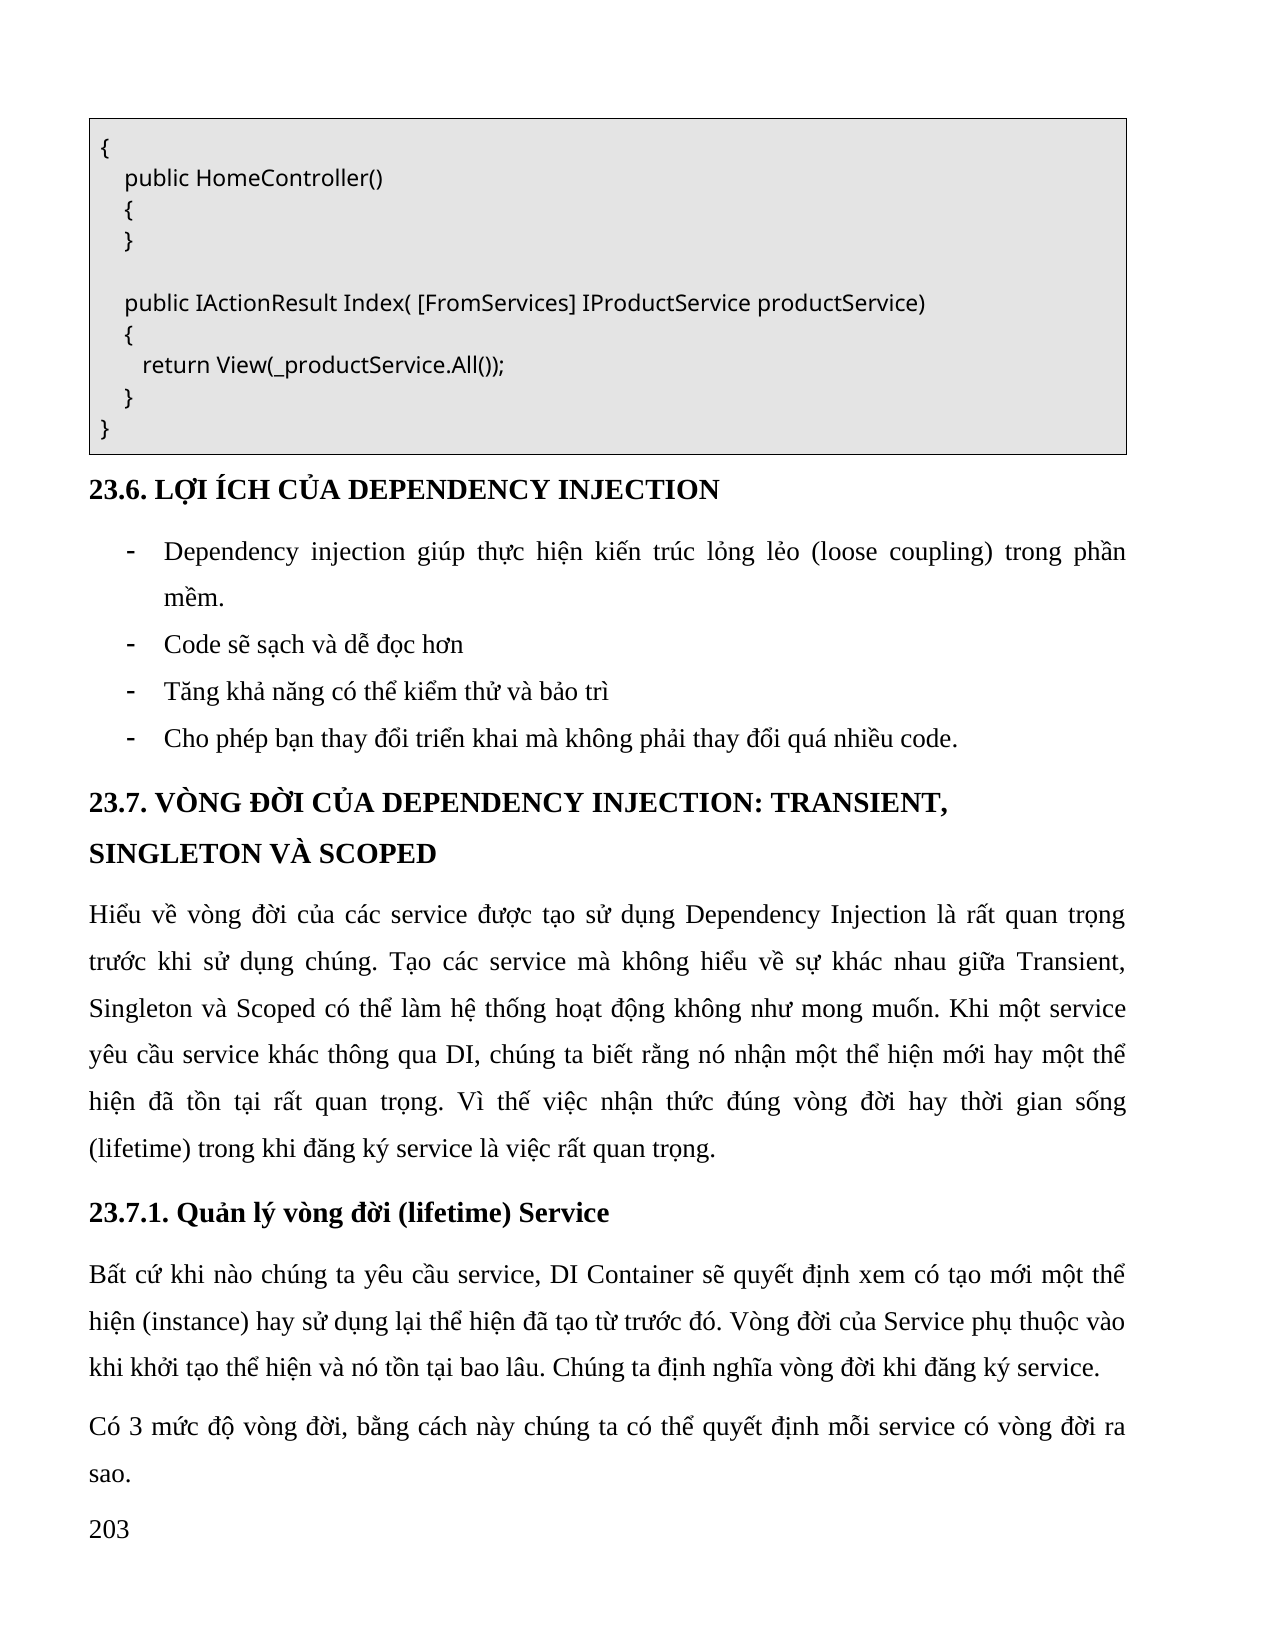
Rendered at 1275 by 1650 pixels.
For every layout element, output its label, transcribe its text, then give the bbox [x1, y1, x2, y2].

subtitle 23.7. Vòng đời của Dependency Injection: Transient, Singleton và Scoped [89, 785, 1127, 869]
text Hiểu về vòng đời của các service được tạo sử dụng Dependency Injection là rất quan trọng trước khi sử dụng chúng. Tạo các service mà không hiểu về sự khác nhau giữa Transient, Singleton và Scoped có thể làm hệ thống hoạt động không như mong muốn. Khi một service yêu cầu service khác thông qua DI, chúng ta biết rằng nó nhận một thể hiện mới hay một thể hiện đã tồn tại rất quan trọng. Vì thế việc nhận thức đúng vòng đời hay thời gian sống (lifetime) trong khi đăng ký service là việc rất quan trọng. [89, 898, 1127, 1163]
subtitle 23.7.1. Quản lý vòng đời (lifetime) Service [89, 1195, 1127, 1229]
subtitle 23.6. Lợi ích của Dependency Injection [89, 472, 1127, 505]
text Bất cứ khi nào chúng ta yêu cầu service, DI Container sẽ quyết định xem có tạo mới một thể hiện (instance) hay sử dụng lại thể hiện đã tạo từ trước đó. Vòng đời của Service phụ thuộc vào khi khởi tạo thể hiện và nó tồn tại bao lâu. Chúng ta định nghĩa vòng đời khi đăng ký service. [89, 1258, 1127, 1382]
list Code sẽ sạch và dễ đọc hơn [126, 628, 1127, 659]
list Dependency injection giúp thực hiện kiến trúc lỏng lẻo (loose coupling) trong phần mềm. [126, 535, 1127, 613]
text Có 3 mức độ vòng đời, bằng cách này chúng ta có thể quyết định mỗi service có vòng đời ra sao. [89, 1411, 1127, 1488]
list Cho phép bạn thay đổi triển khai mà không phải thay đổi quá nhiều code. [126, 722, 1127, 753]
list Tăng khả năng có thể kiểm thử và bảo trì [126, 675, 1127, 706]
